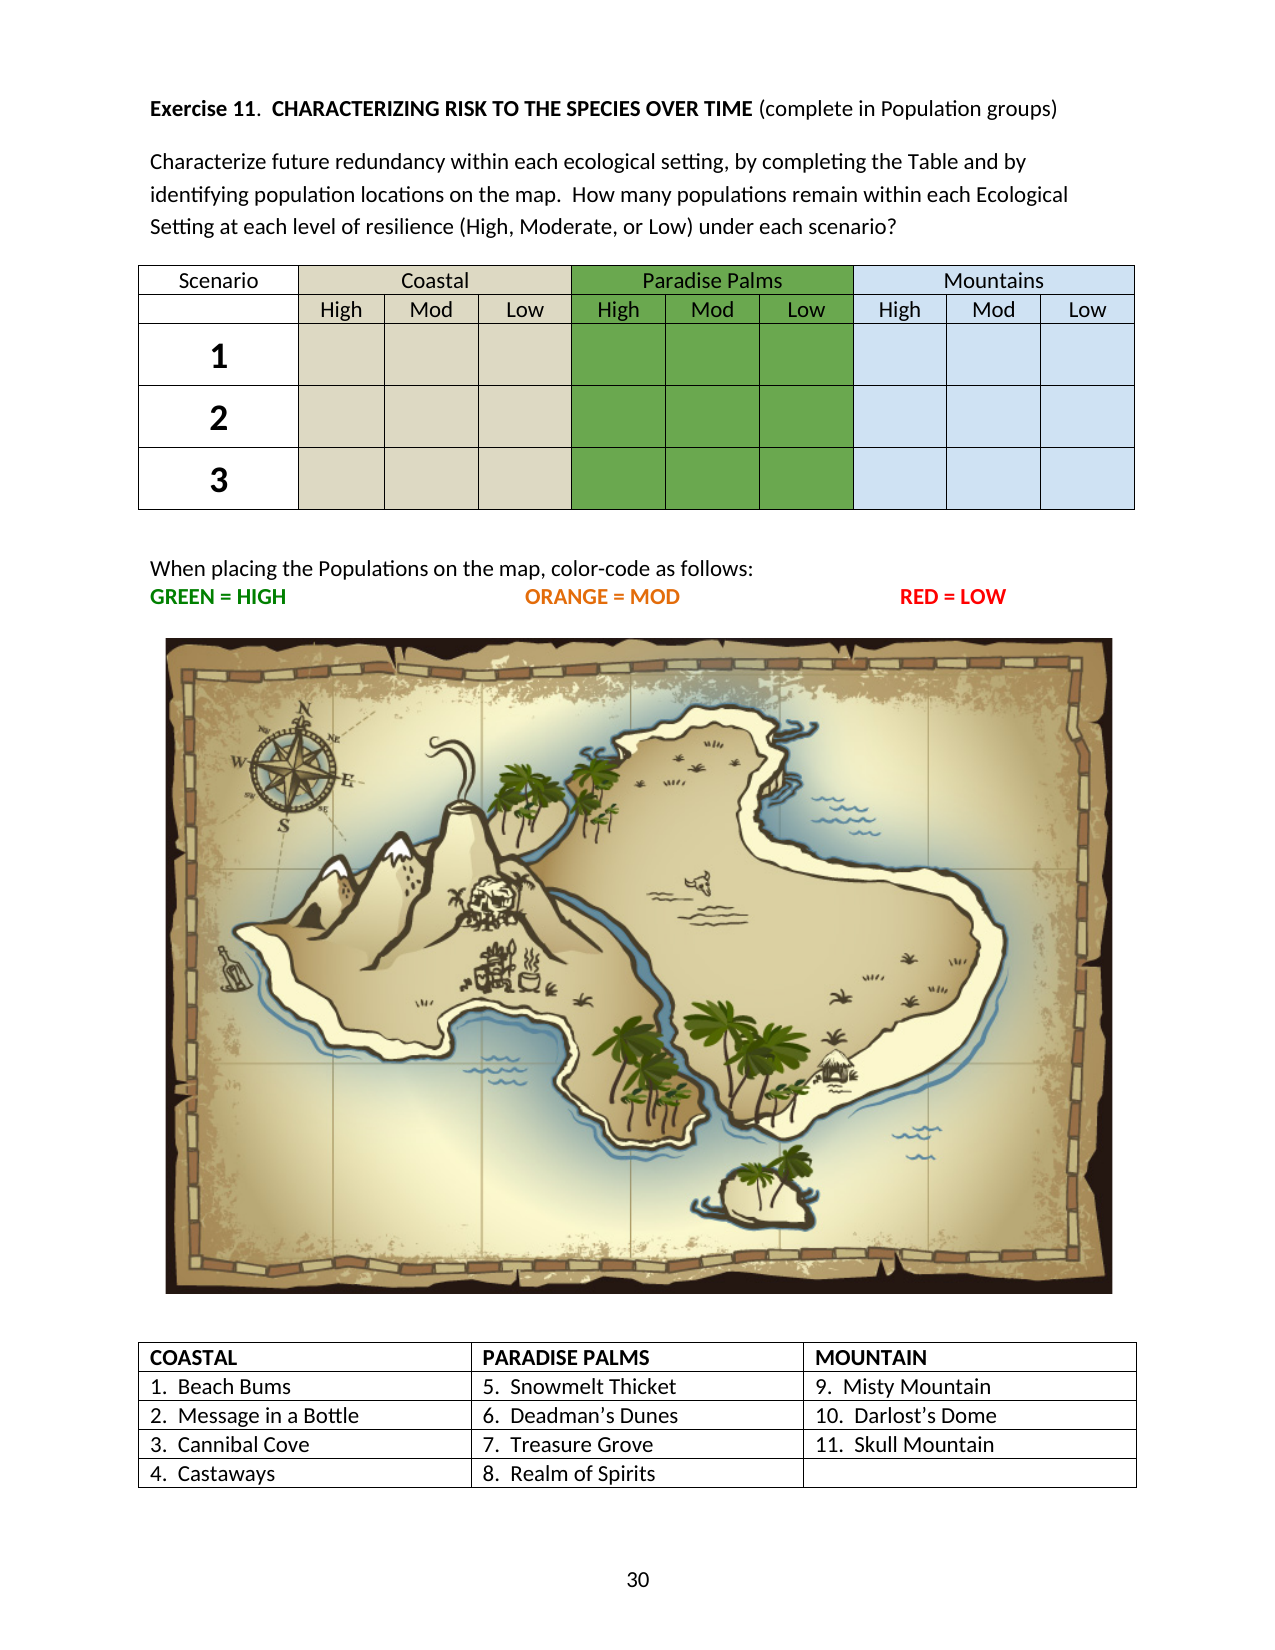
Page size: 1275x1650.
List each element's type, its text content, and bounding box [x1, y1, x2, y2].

table_cell [854, 324, 946, 385]
table_cell [139, 295, 298, 323]
table_cell [385, 386, 478, 447]
table_cell Low [1041, 295, 1134, 323]
table_cell [947, 324, 1040, 385]
table_cell [299, 448, 384, 509]
table_cell [479, 324, 571, 385]
table_header Mountains [854, 266, 1134, 294]
table_header MOUNTAIN [804, 1343, 1136, 1371]
table_header PARADISE PALMS [472, 1343, 803, 1371]
table_cell [1041, 324, 1134, 385]
table_cell 7. Treasure Grove [472, 1430, 803, 1458]
table_cell [854, 386, 946, 447]
table_cell 4. Castaways [139, 1459, 471, 1487]
table_cell [572, 324, 665, 385]
table_cell [1041, 448, 1134, 509]
table_cell [299, 386, 384, 447]
table_header Paradise Palms [572, 266, 853, 294]
table_cell High [299, 295, 384, 323]
table_cell [947, 448, 1040, 509]
table_cell [479, 448, 571, 509]
table_cell [666, 448, 759, 509]
table_cell [854, 448, 946, 509]
table_header Coastal [299, 266, 571, 294]
table_cell 9. Misty Mountain [804, 1372, 1136, 1400]
table_cell High [572, 295, 665, 323]
text Characterize future redundancy within each ecological setting, by completing the Table and by identifying population locations on the map. How many populations remain within each Ecological Setting at each level of resilience (High, Moderate, or Low) under each scenario? [150, 147, 1125, 240]
table_cell Low [479, 295, 571, 323]
table_cell [804, 1459, 1136, 1487]
table_cell 11. Skull Mountain [804, 1430, 1136, 1458]
table_cell Mod [385, 295, 478, 323]
table_cell [947, 386, 1040, 447]
table_cell 2. Message in a Bottle [139, 1401, 471, 1429]
table_cell [1041, 386, 1134, 447]
table_cell [666, 324, 759, 385]
text Exercise 11. CHARACTERIZING RISK TO THE SPECIES OVER TIME (complete in Population groups) [150, 94, 1125, 122]
table_cell Mod [947, 295, 1040, 323]
table_cell [572, 448, 665, 509]
table_cell 1. Beach Bums [139, 1372, 471, 1400]
table_cell [385, 324, 478, 385]
table_cell [385, 448, 478, 509]
table_cell 1 [139, 324, 298, 385]
table_cell High [854, 295, 946, 323]
table_cell 3. Cannibal Cove [139, 1430, 471, 1458]
table_cell 3 [139, 448, 298, 509]
table_cell [299, 324, 384, 385]
table_cell 6. Deadman’s Dunes [472, 1401, 803, 1429]
table_cell 10. Darlost’s Dome [804, 1401, 1136, 1429]
table_cell Low [760, 295, 853, 323]
table_cell [760, 386, 853, 447]
text When placing the Populations on the map, color-code as follows: [150, 554, 1125, 582]
text GREEN = HIGH ORANGE = MOD RED = LOW [150, 582, 1125, 611]
table_cell 8. Realm of Spirits [472, 1459, 803, 1487]
table_cell [760, 448, 853, 509]
table_cell [760, 324, 853, 385]
table_cell 2 [139, 386, 298, 447]
table_header Scenario [139, 266, 298, 294]
picture [165, 638, 1113, 1294]
table_header COASTAL [139, 1343, 471, 1371]
table_cell Mod [666, 295, 759, 323]
table_cell [572, 386, 665, 447]
table_cell 5. Snowmelt Thicket [472, 1372, 803, 1400]
table_cell [479, 386, 571, 447]
table_cell [666, 386, 759, 447]
